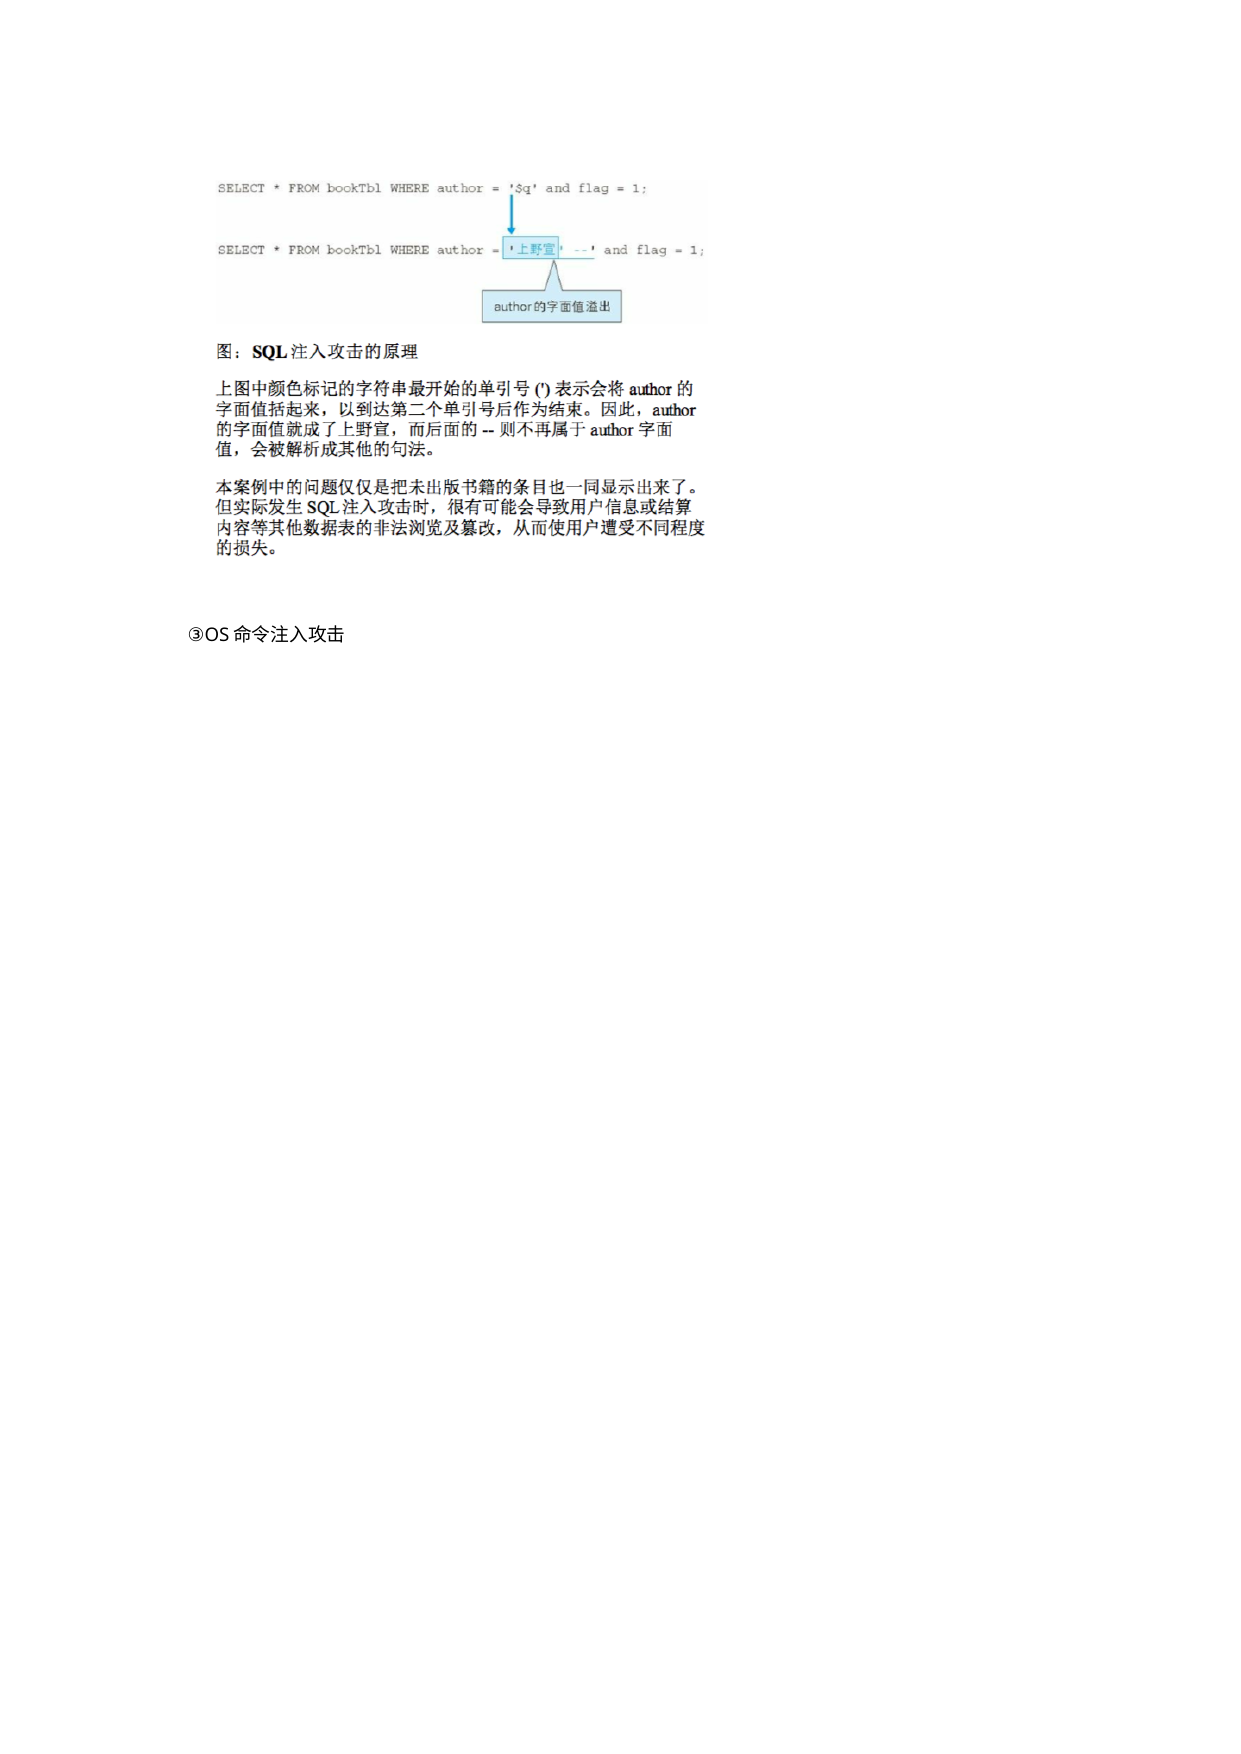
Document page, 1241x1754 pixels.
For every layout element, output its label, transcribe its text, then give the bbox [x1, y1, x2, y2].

picture [187, 162, 739, 569]
text ③OS命令注入攻击 [187, 617, 1053, 649]
